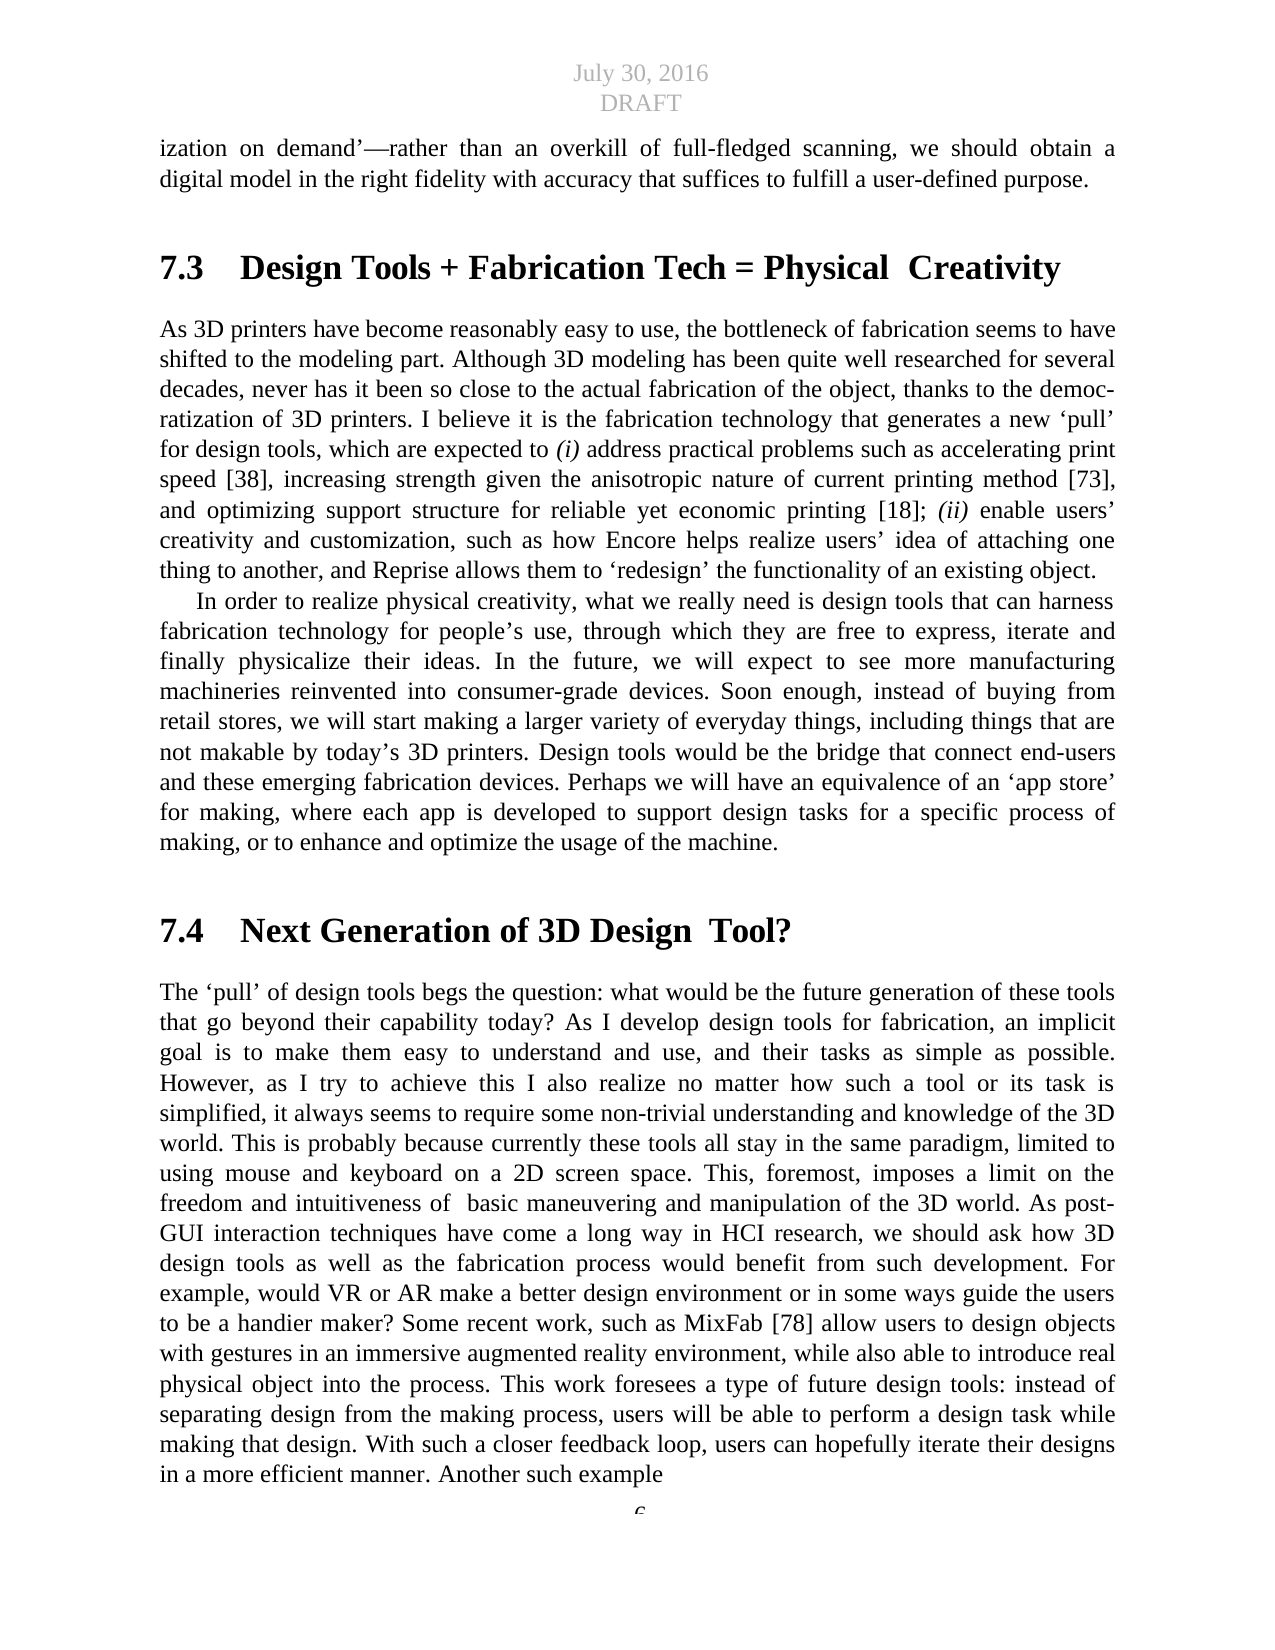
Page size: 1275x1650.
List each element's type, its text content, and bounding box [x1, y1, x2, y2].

text As 3D printers have become reasonably easy to use, the bottleneck of fabrication seems to have shifted to the modeling part. Although 3D modeling has been quite well researched for several decades, never has it been so close to the actual fabrication of the object, thanks to the democ- ratization of 3D printers. I believe it is the fabrication technology that generates a new ‘pull’ for design tools, which are expected to (i) address practical problems such as accelerating print speed [38], increasing strength given the anisotropic nature of current printing method [73], and optimizing support structure for reliable yet economic printing [18]; (ii) enable users’ creativity and customization, such as how Encore helps realize users’ idea of attaching one thing to another, and Reprise allows them to ‘redesign’ the functionality of an existing object. [159, 314, 1116, 584]
subtitle Next Generation of 3D Design Tool? [159, 909, 1127, 950]
text The ‘pull’ of design tools begs the question: what would be the future generation of these tools that go beyond their capability today? As I develop design tools for fabrication, an implicit goal is to make them easy to understand and use, and their tasks as simple as possible. However, as I try to achieve this I also realize no matter how such a tool or its task is simplified, it always seems to require some non-trivial understanding and knowledge of the 3D world. This is probably because currently these tools all stay in the same paradigm, limited to using mouse and keyboard on a 2D screen space. This, foremost, imposes a limit on the freedom and intuitiveness of basic maneuvering and manipulation of the 3D world. As post-GUI interaction techniques have come a long way in HCI research, we should ask how 3D design tools as well as the fabrication process would benefit from such development. For example, would VR or AR make a better design environment or in some ways guide the users to be a handier maker? Some recent work, such as MixFab [78] allow users to design objects with gestures in an immersive augmented reality environment, while also able to introduce real physical object into the process. This work foresees a type of future design tools: instead of separating design from the making process, users will be able to perform a design task while making that design. With such a closer feedback loop, users can hopefully iterate their designs in a more efficient manner. Another such example [159, 977, 1116, 1488]
text July 30, 2016 DRAFT [540, 58, 742, 117]
text In order to realize physical creativity, what we really need is design tools that can harness fabrication technology for people’s use, through which they are free to express, iterate and finally physicalize their ideas. In the future, we will expect to see more manufacturing machineries reinvented into consumer-grade devices. Soon enough, instead of buying from retail stores, we will start making a larger variety of everyday things, including things that are not makable by today’s 3D printers. Design tools would be the bridge that connect end-users and these emerging fabrication devices. Perhaps we will have an equivalence of an ‘app store’ for making, where each app is developed to support design tasks for a specific process of making, or to enhance and optimize the usage of the machine. [159, 586, 1116, 856]
text ization on demand’—rather than an overkill of full-fledged scanning, we should obtain a digital model in the right fidelity with accuracy that suffices to fulfill a user-defined purpose. [159, 133, 1116, 192]
subtitle Design Tools + Fabrication Tech = Physical Creativity [159, 246, 1127, 287]
